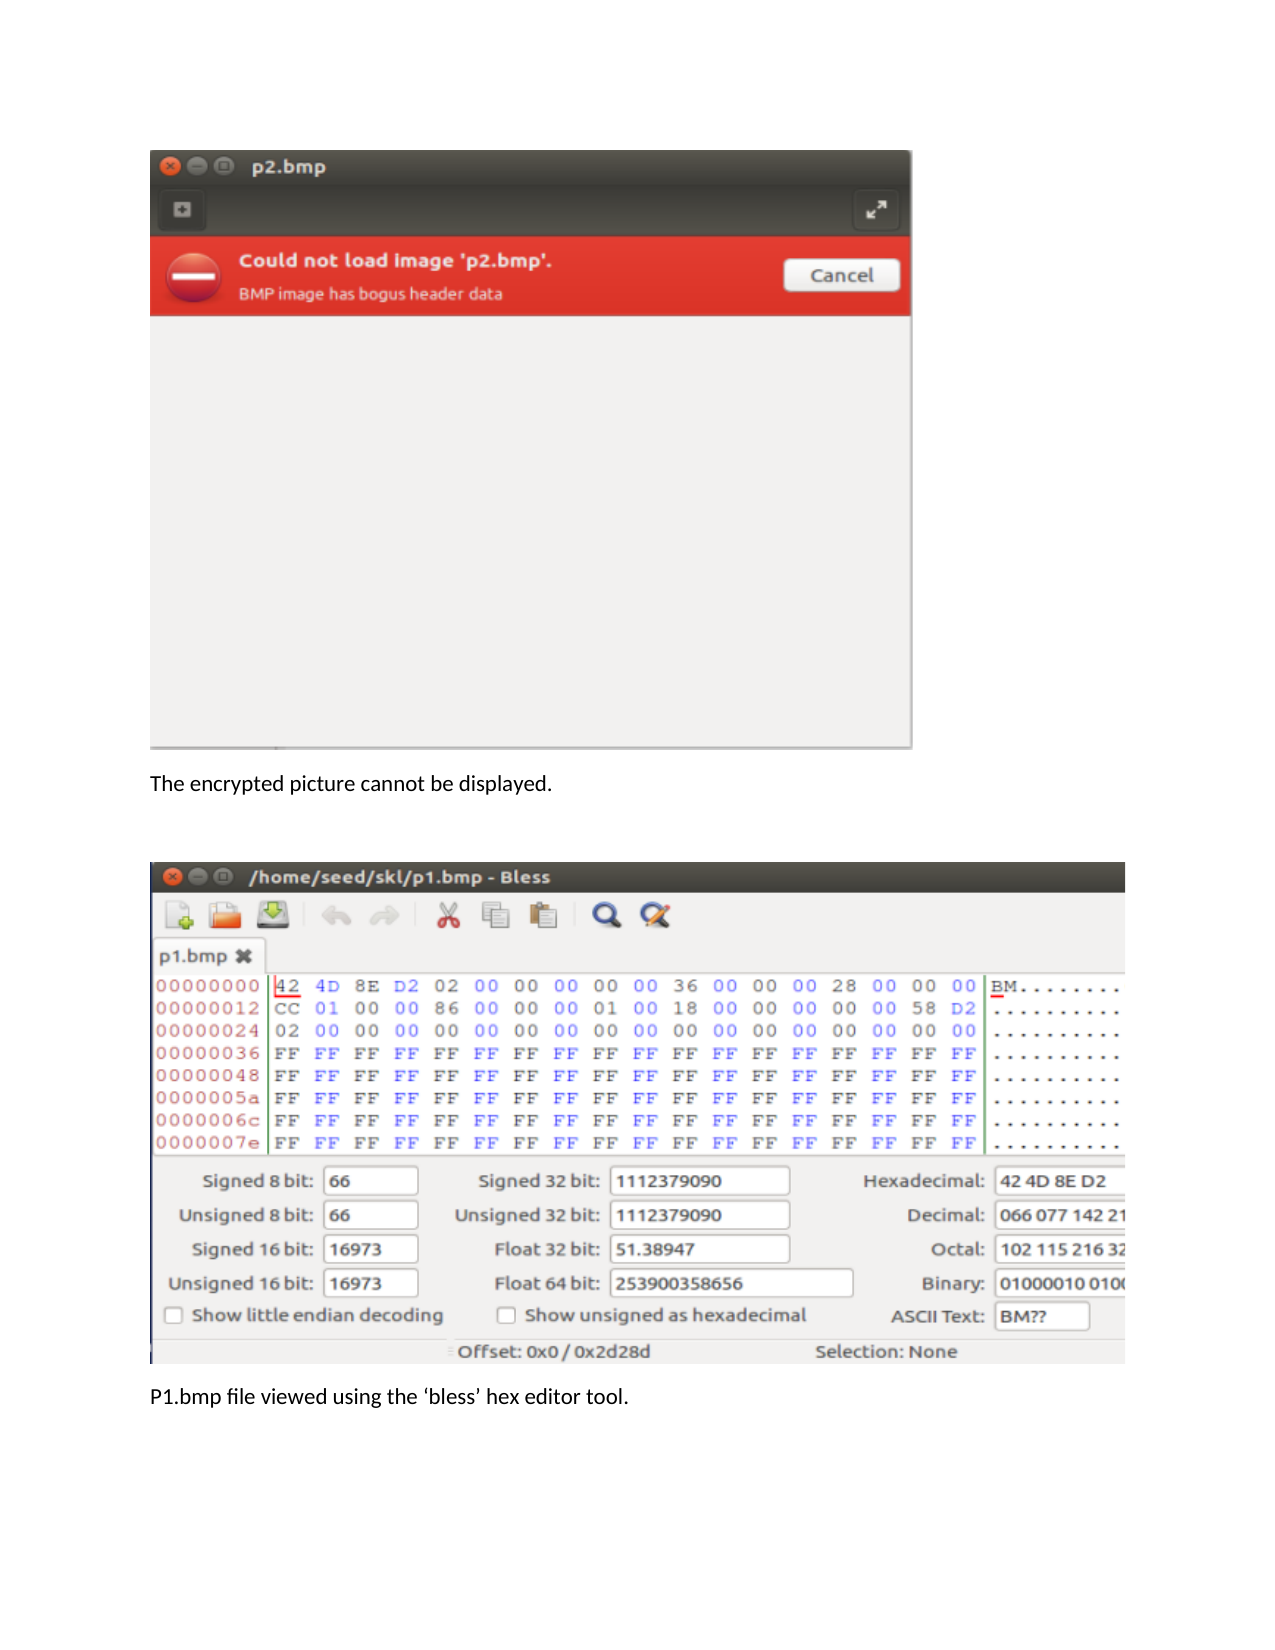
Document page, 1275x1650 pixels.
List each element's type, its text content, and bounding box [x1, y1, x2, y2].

text P1.bmp file viewed using the ‘bless’ hex editor tool. [150, 1382, 1125, 1410]
picture [150, 150, 913, 750]
picture [150, 862, 1125, 1364]
text The encrypted picture cannot be displayed. [150, 769, 1125, 797]
